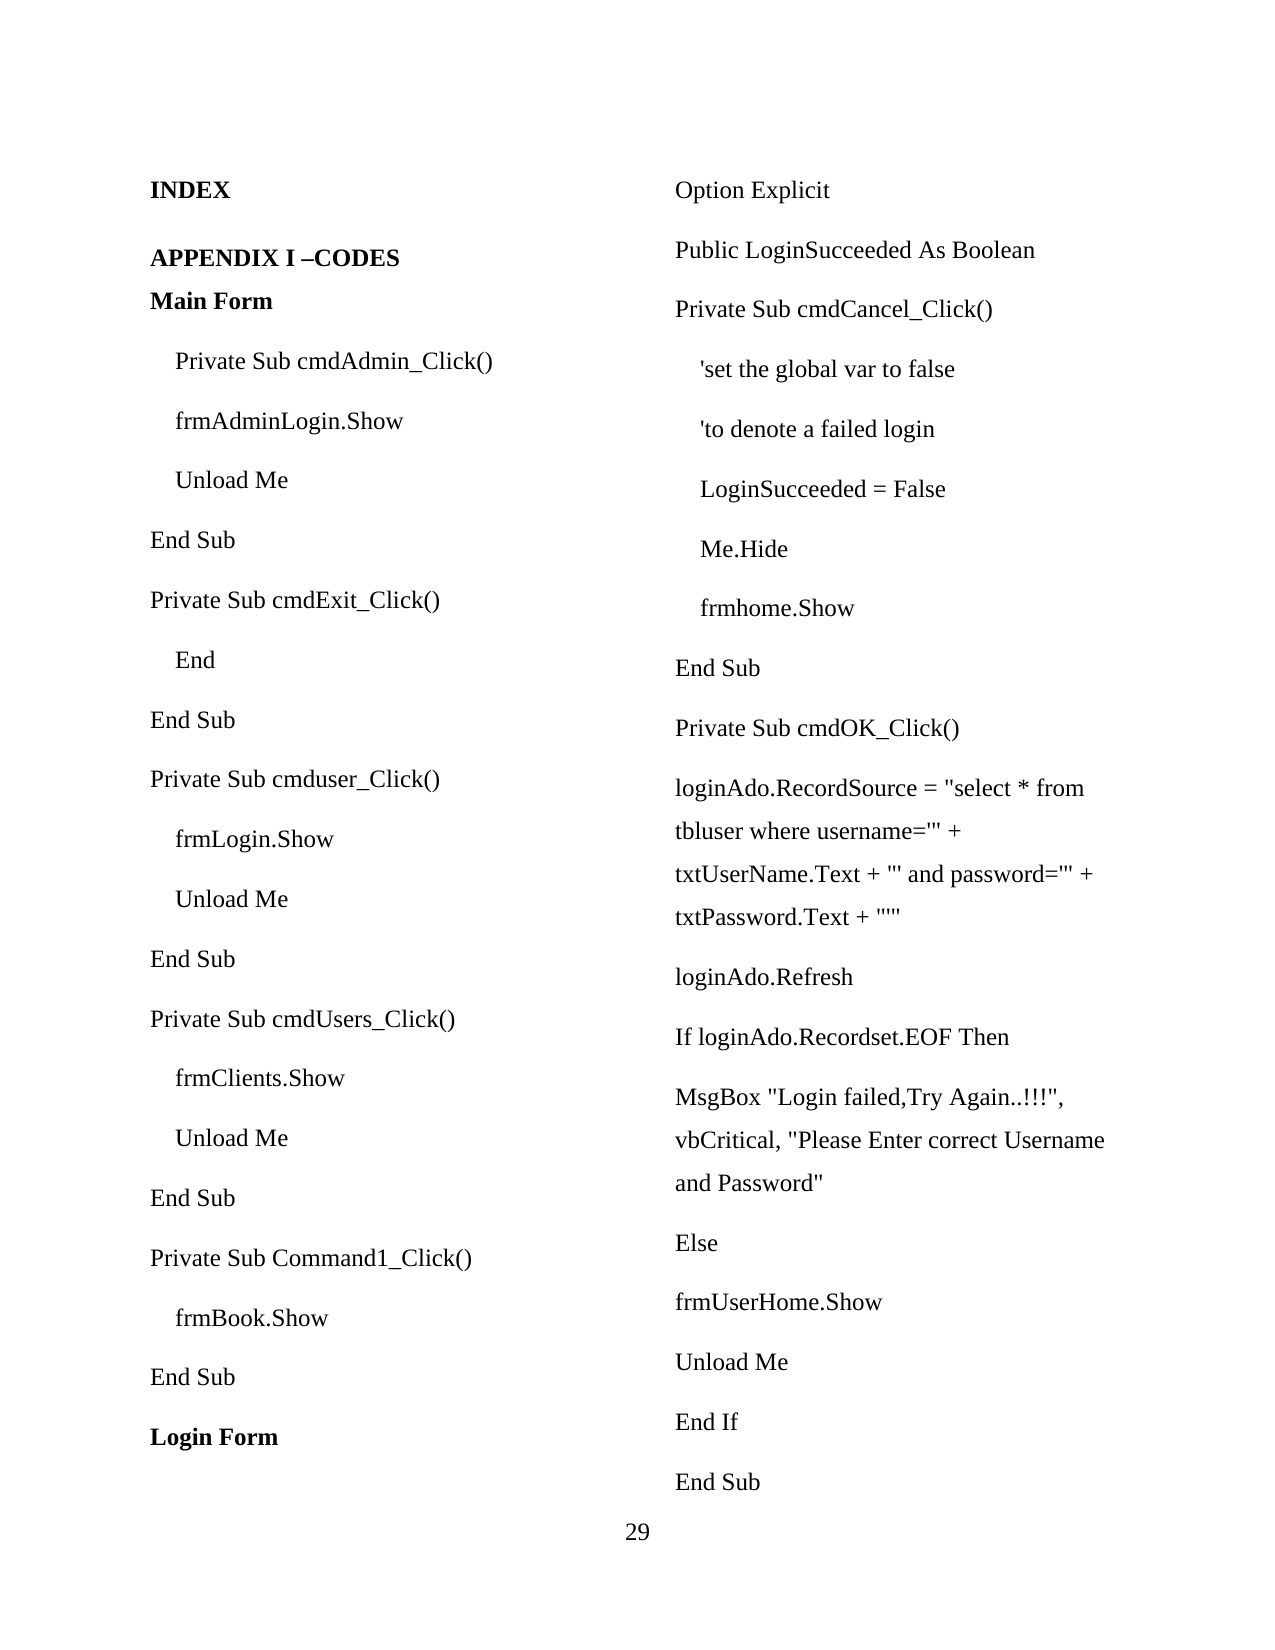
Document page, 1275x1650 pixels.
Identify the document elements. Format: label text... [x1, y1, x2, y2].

text If loginAdo.Recordset.EOF Then [675, 1022, 1125, 1051]
text Private Sub cmdAdmin_Click() [150, 346, 600, 375]
text 'set the global var to false [675, 354, 1125, 383]
text MsgBox "Login failed,Try Again..!!!", vbCritical, "Please Enter correct Username and Password" [675, 1082, 1125, 1197]
text Private Sub cmdCancel_Click() [675, 294, 1125, 323]
text End Sub [675, 653, 1125, 682]
text Private Sub cmdExit_Click() [150, 585, 600, 614]
text Unload Me [150, 1123, 600, 1152]
text End Sub [150, 525, 600, 554]
text Public LoginSucceeded As Boolean [675, 235, 1125, 263]
text Private Sub Command1_Click() [150, 1243, 600, 1272]
text Unload Me [150, 466, 600, 494]
text Private Sub cmdOK_Click() [675, 713, 1125, 742]
text End If [675, 1407, 1125, 1436]
text Option Explicit [675, 175, 1125, 204]
text End Sub [150, 705, 600, 733]
text Private Sub cmduser_Click() [150, 764, 600, 793]
text Private Sub cmdUsers_Click() [150, 1004, 600, 1032]
text frmBook.Show [150, 1303, 600, 1331]
text Unload Me [675, 1347, 1125, 1376]
text End [150, 645, 600, 674]
text End Sub [150, 944, 600, 973]
text Unload Me [150, 884, 600, 913]
text frmhome.Show [675, 593, 1125, 622]
text 'to denote a failed login [675, 414, 1125, 443]
subtitle INDEX [150, 175, 600, 204]
text Me.Hide [675, 534, 1125, 562]
text End Sub [675, 1467, 1125, 1496]
text frmUserHome.Show [675, 1287, 1125, 1316]
text frmClients.Show [150, 1063, 600, 1092]
text Login Form [150, 1422, 600, 1451]
text End Sub [150, 1362, 600, 1391]
text Main Form [150, 286, 600, 315]
text Else [675, 1228, 1125, 1256]
text LoginSucceeded = False [675, 474, 1125, 503]
subtitle APPENDIX I –CODES [150, 243, 600, 272]
text frmLogin.Show [150, 824, 600, 853]
text End Sub [150, 1183, 600, 1212]
text loginAdo.RecordSource = "select * from tbluser where username='" + txtUserName.Text + "' and password='" + txtPassword.Text + "'" [675, 773, 1125, 931]
text loginAdo.Refresh [675, 962, 1125, 991]
text frmAdminLogin.Show [150, 406, 600, 434]
